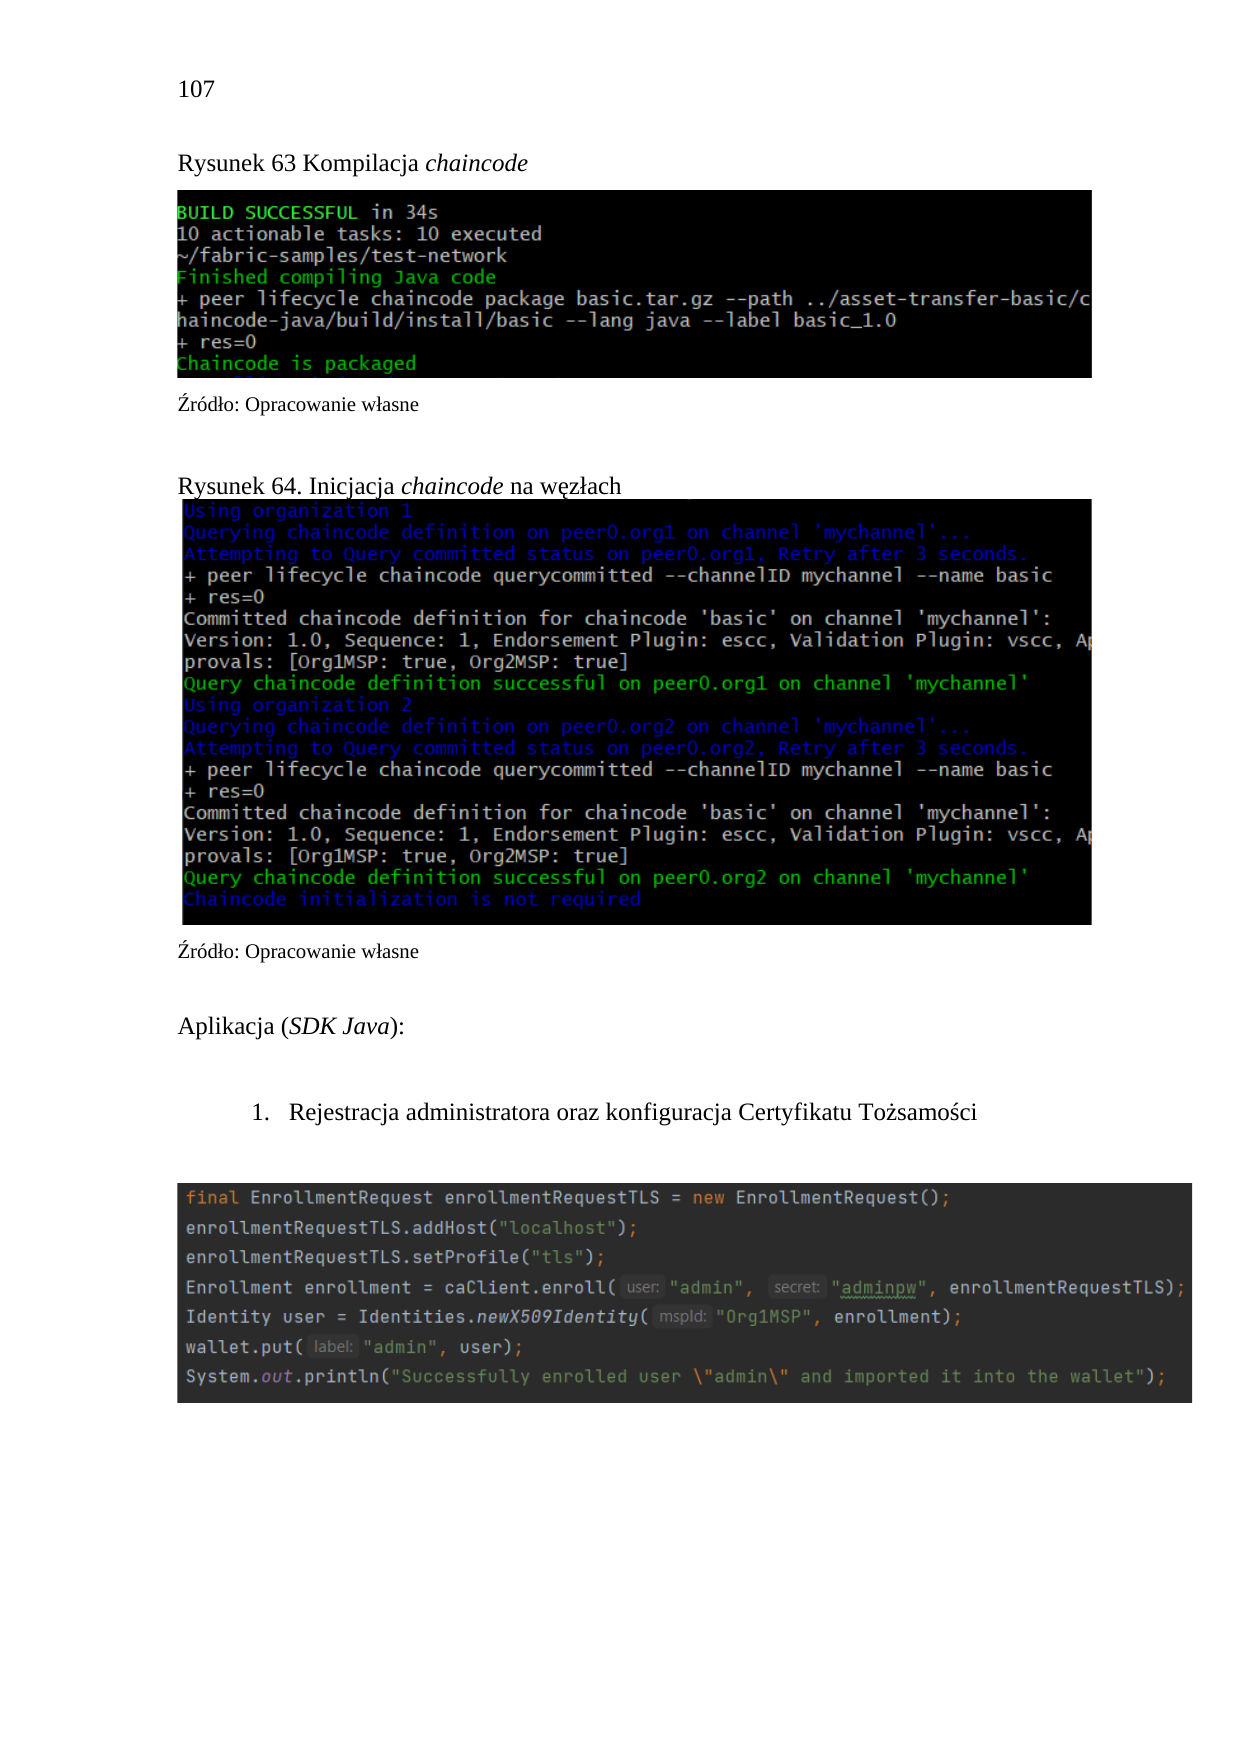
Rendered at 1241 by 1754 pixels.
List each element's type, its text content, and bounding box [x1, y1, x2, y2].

picture [182, 499, 1092, 925]
picture [177, 190, 1092, 378]
text Źródło: Opracowanie własne [177, 392, 1122, 416]
text Źródło: Opracowanie własne [177, 939, 1122, 963]
list Rejestracja administratora oraz konfiguracja Certyfikatu Tożsamości [251, 1097, 1122, 1126]
text Aplikacja (SDK Java): [177, 1011, 1122, 1040]
picture [177, 1183, 1193, 1403]
